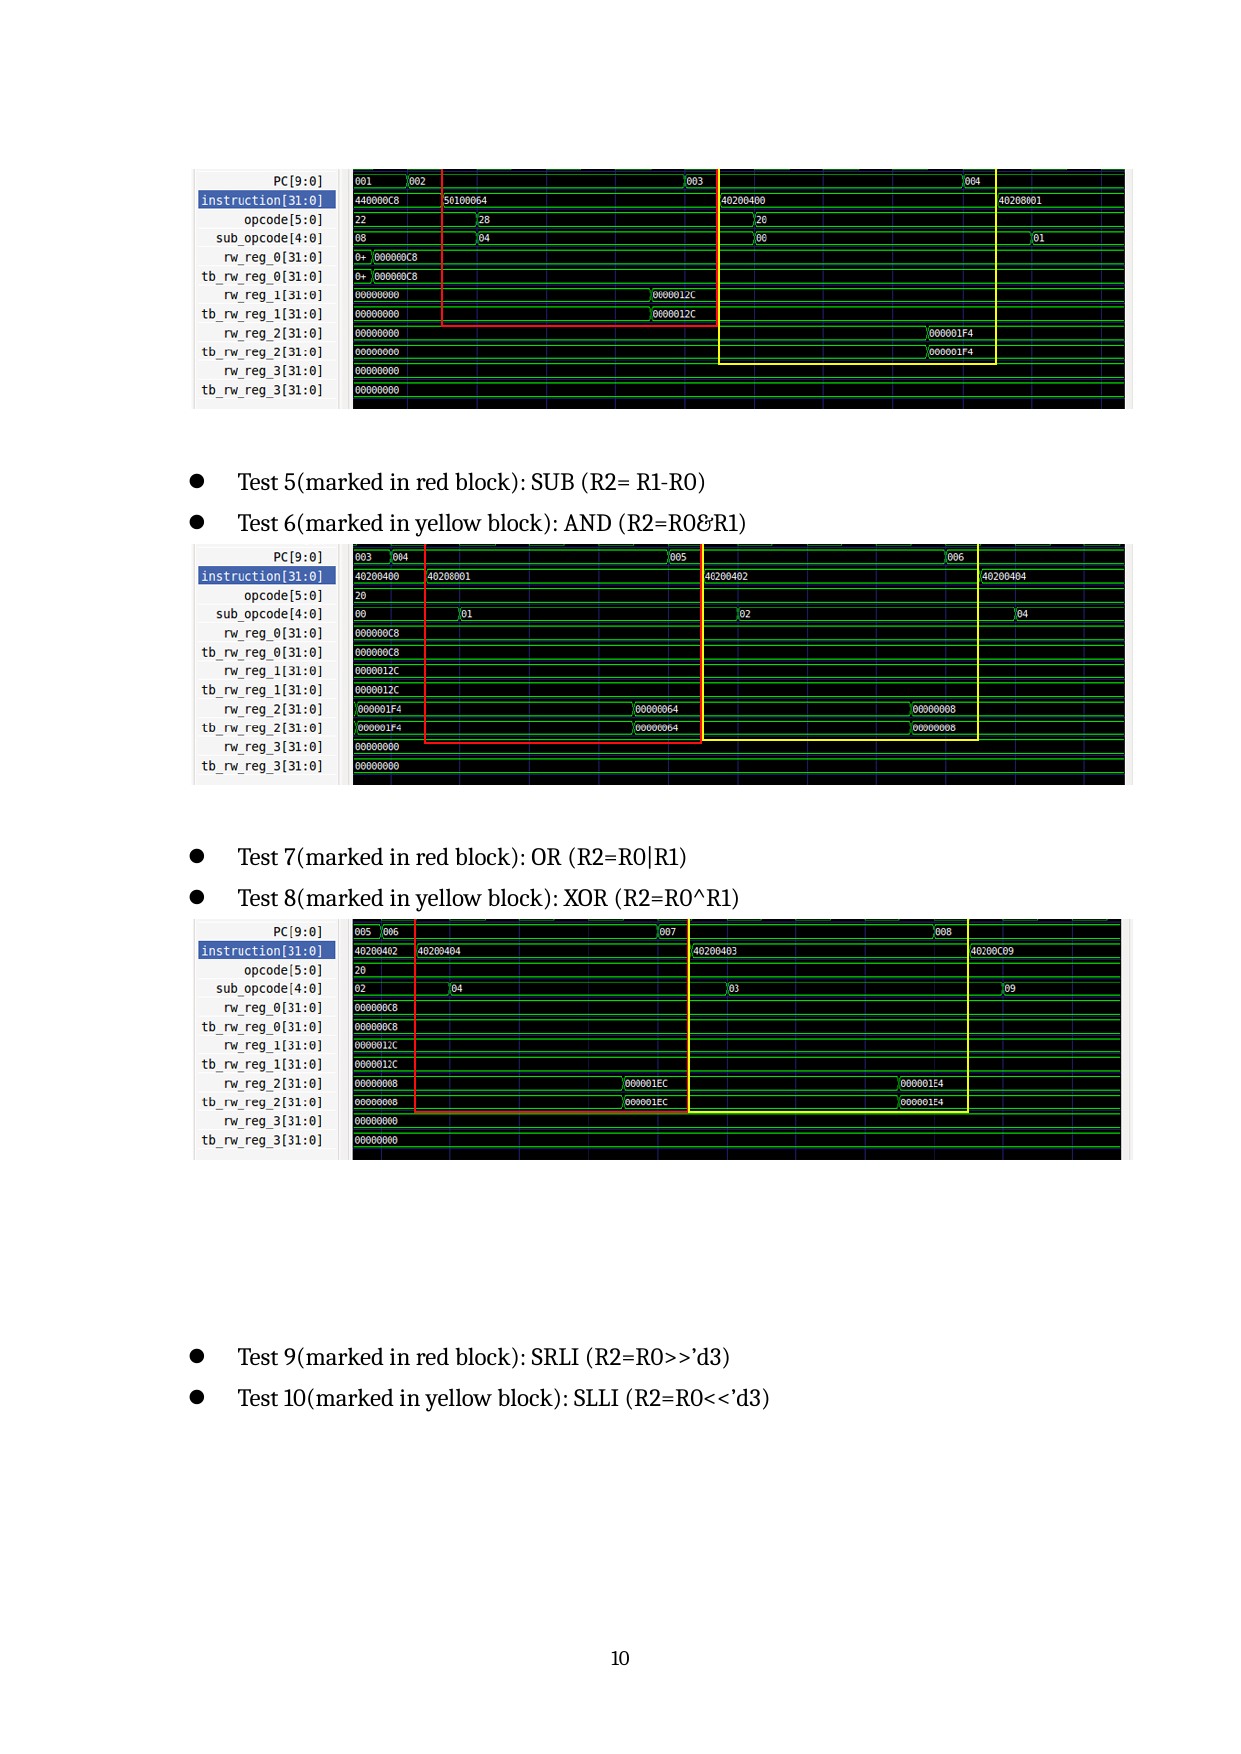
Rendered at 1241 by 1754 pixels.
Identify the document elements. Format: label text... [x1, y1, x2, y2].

list Test 6(marked in yellow block): AND (R2=R0&R1) [187, 503, 1053, 544]
picture [192, 919, 1133, 1160]
picture [191, 169, 1133, 409]
list Test 5(marked in red block): SUB (R2= R1-R0) [187, 461, 1053, 503]
list Test 8(marked in yellow block): XOR (R2=R0^R1) [187, 878, 1053, 919]
picture [191, 544, 1133, 785]
list Test 9(marked in red block): SRLI (R2=R0>>’d3) [187, 1336, 1053, 1378]
list Test 7(marked in red block): OR (R2=R0|R1) [187, 836, 1053, 878]
list Test 10(marked in yellow block): SLLI (R2=R0<<’d3) [187, 1378, 1053, 1419]
